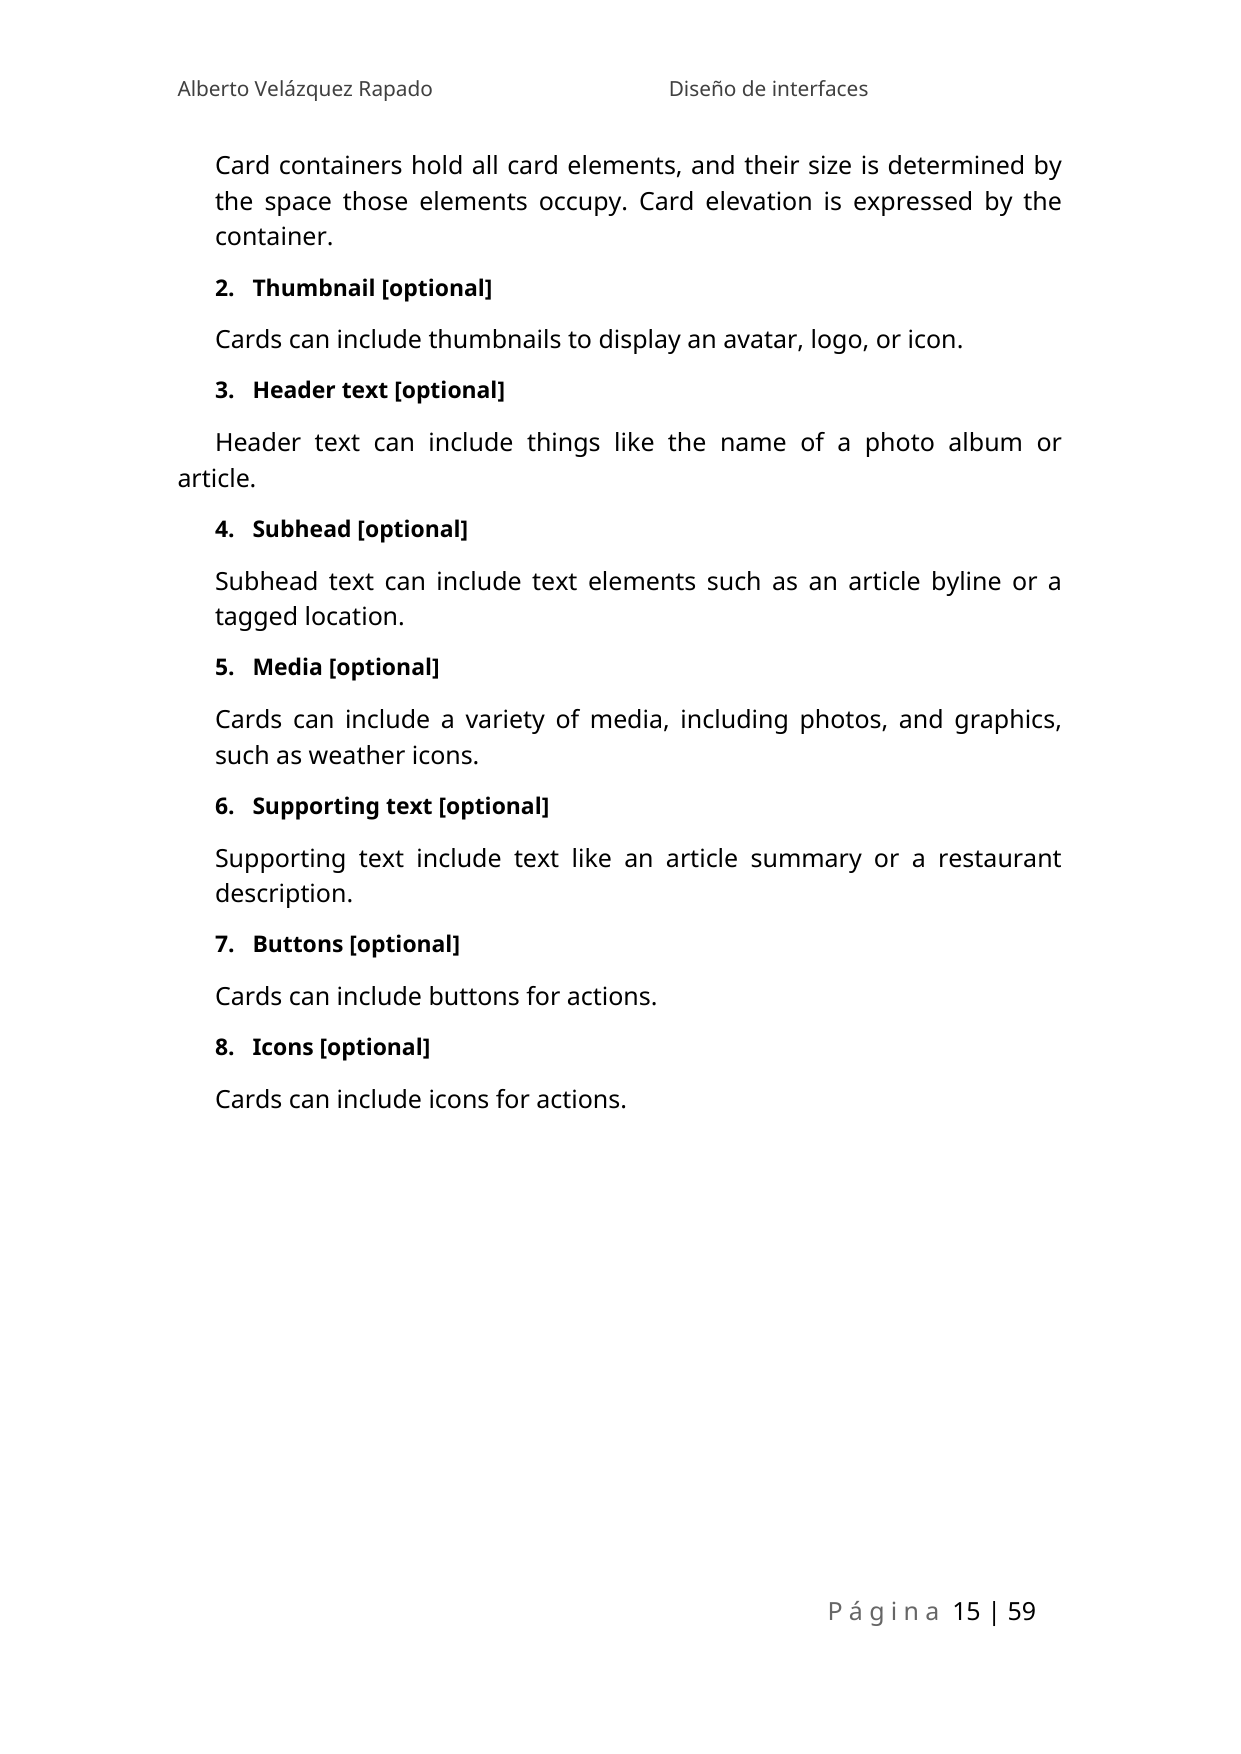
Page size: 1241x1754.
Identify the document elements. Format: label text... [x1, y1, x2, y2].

list Header text [optional] [215, 374, 1063, 406]
text Cards can include thumbnails to display an avatar, logo, or icon. [177, 322, 1063, 356]
text Subhead text can include text elements such as an article byline or a tagged location. [215, 563, 1063, 633]
list Icons [optional] [215, 1031, 1063, 1062]
list Media [optional] [215, 651, 1063, 683]
text Cards can include icons for actions. [177, 1082, 1063, 1116]
text Card containers hold all card elements, and their size is determined by the space those elements occupy. Card elevation is expressed by the container. [215, 148, 1063, 253]
text Supporting text include text like an article summary or a restaurant description. [215, 840, 1063, 910]
list Subhead [optional] [215, 513, 1063, 544]
text Cards can include a variety of media, including photos, and graphics, such as weather icons. [215, 702, 1063, 772]
text Cards can include buttons for actions. [177, 979, 1063, 1013]
list Buttons [optional] [215, 928, 1063, 960]
text Header text can include things like the name of a photo album or article. [177, 425, 1063, 494]
list Supporting text [optional] [215, 790, 1063, 821]
list Thumbnail [optional] [215, 271, 1063, 303]
